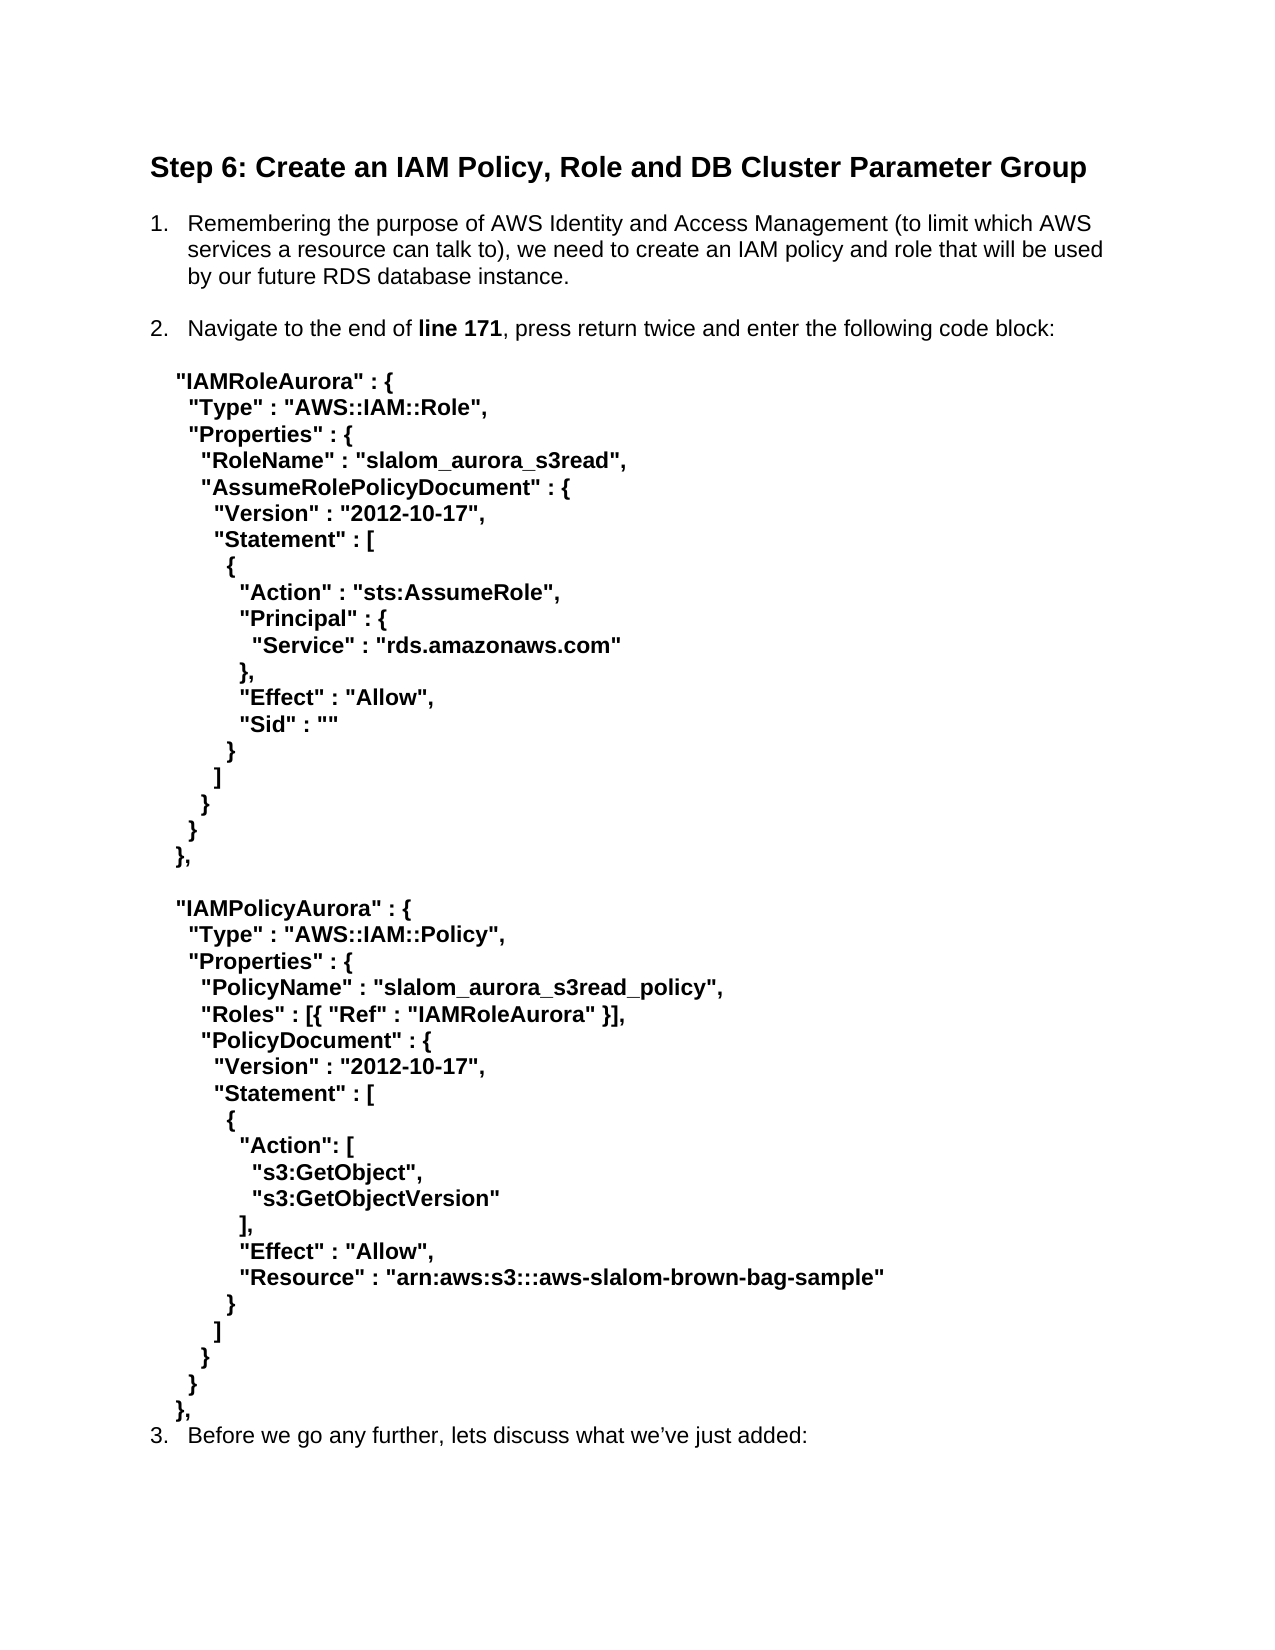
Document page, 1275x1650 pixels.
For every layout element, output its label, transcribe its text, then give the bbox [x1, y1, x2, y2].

text "Statement" : [ [150, 526, 1125, 552]
text "Roles" : [{ "Ref" : "IAMRoleAurora" }], [150, 1001, 1125, 1027]
text "Version" : "2012-10-17", [150, 500, 1125, 526]
text "Properties" : { [150, 421, 1125, 447]
text "IAMRoleAurora" : { [150, 368, 1125, 394]
text "Action": [ [150, 1132, 1125, 1159]
text }, [150, 842, 1125, 869]
text }, [150, 1396, 1125, 1422]
text "Effect" : "Allow", [150, 1238, 1125, 1264]
text "Action" : "sts:AssumeRole", [150, 579, 1125, 605]
text } [150, 1290, 1125, 1317]
text "Statement" : [ [150, 1079, 1125, 1106]
text } [150, 1343, 1125, 1369]
text "s3:GetObjectVersion" [150, 1185, 1125, 1211]
text } [150, 737, 1125, 763]
text "Principal" : { [150, 605, 1125, 632]
text "Effect" : "Allow", [150, 684, 1125, 711]
text "IAMPolicyAurora" : { [150, 895, 1125, 921]
text "Properties" : { [150, 948, 1125, 974]
text } [150, 1369, 1125, 1396]
text } [150, 816, 1125, 842]
text { [150, 1106, 1125, 1132]
text "Type" : "AWS::IAM::Policy", [150, 921, 1125, 948]
list Remembering the purpose of AWS Identity and Access Management (to limit which AWS services a resource can talk to), we need to create an IAM policy and role that will be used by our future RDS database instance. [150, 210, 1125, 289]
text "AssumeRolePolicyDocument" : { [150, 473, 1125, 500]
text ], [150, 1211, 1125, 1238]
text }, [150, 658, 1125, 684]
list Navigate to the end of line 171, press return twice and enter the following code block: [150, 315, 1125, 342]
text "Resource" : "arn:aws:s3:::aws-slalom-brown-bag-sample" [150, 1264, 1125, 1290]
list Before we go any further, lets discuss what we’ve just added: [150, 1422, 1125, 1448]
text "Type" : "AWS::IAM::Role", [150, 394, 1125, 421]
text "Version" : "2012-10-17", [150, 1053, 1125, 1079]
text "s3:GetObject", [150, 1159, 1125, 1185]
text "PolicyName" : "slalom_aurora_s3read_policy", [150, 974, 1125, 1001]
text } [150, 790, 1125, 816]
text "Sid" : "" [150, 711, 1125, 737]
text "Service" : "rds.amazonaws.com" [150, 632, 1125, 658]
text ] [150, 763, 1125, 790]
text Step 6: Create an IAM Policy, Role and DB Cluster Parameter Group [150, 150, 1125, 183]
text "PolicyDocument" : { [150, 1027, 1125, 1053]
text "RoleName" : "slalom_aurora_s3read", [150, 447, 1125, 473]
text { [150, 552, 1125, 579]
text ] [150, 1317, 1125, 1343]
